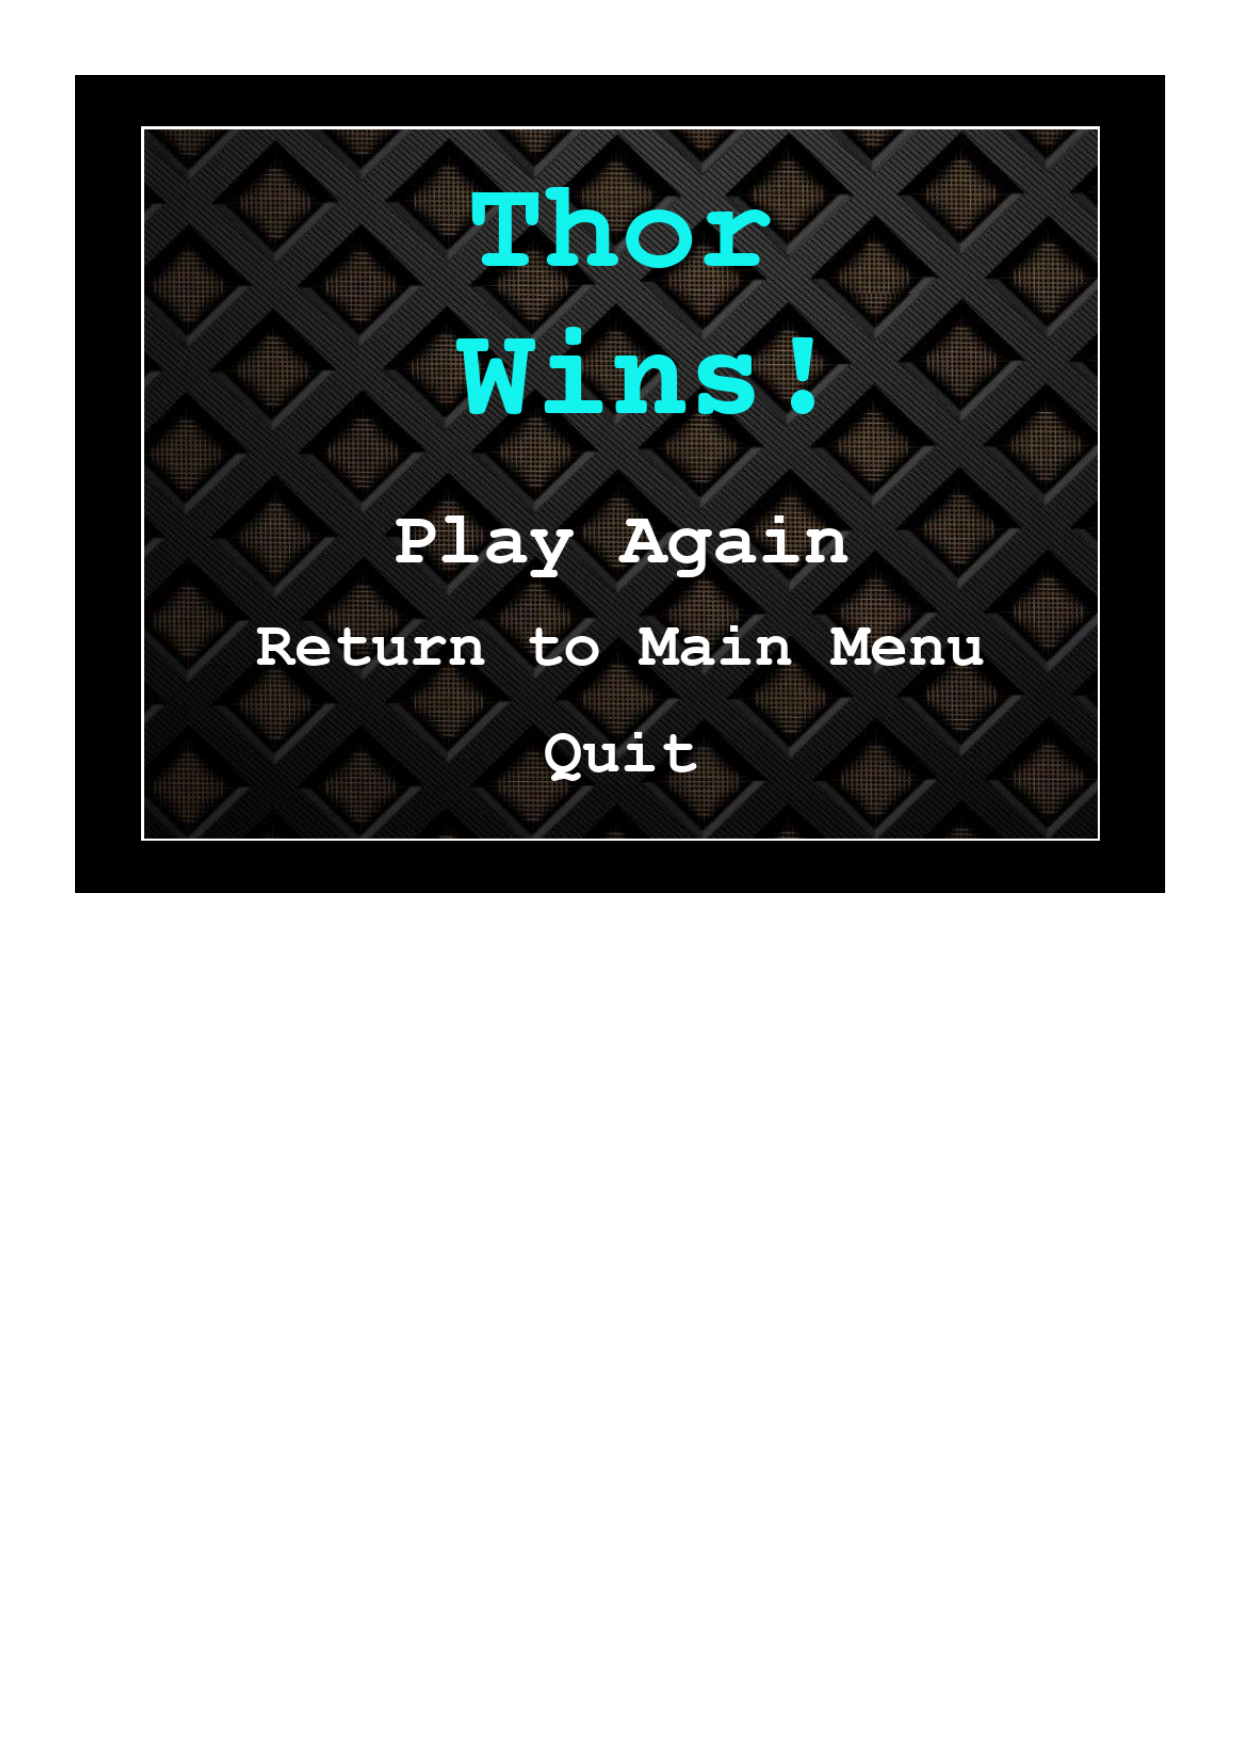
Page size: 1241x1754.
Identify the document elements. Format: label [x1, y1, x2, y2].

picture [75, 75, 1166, 893]
